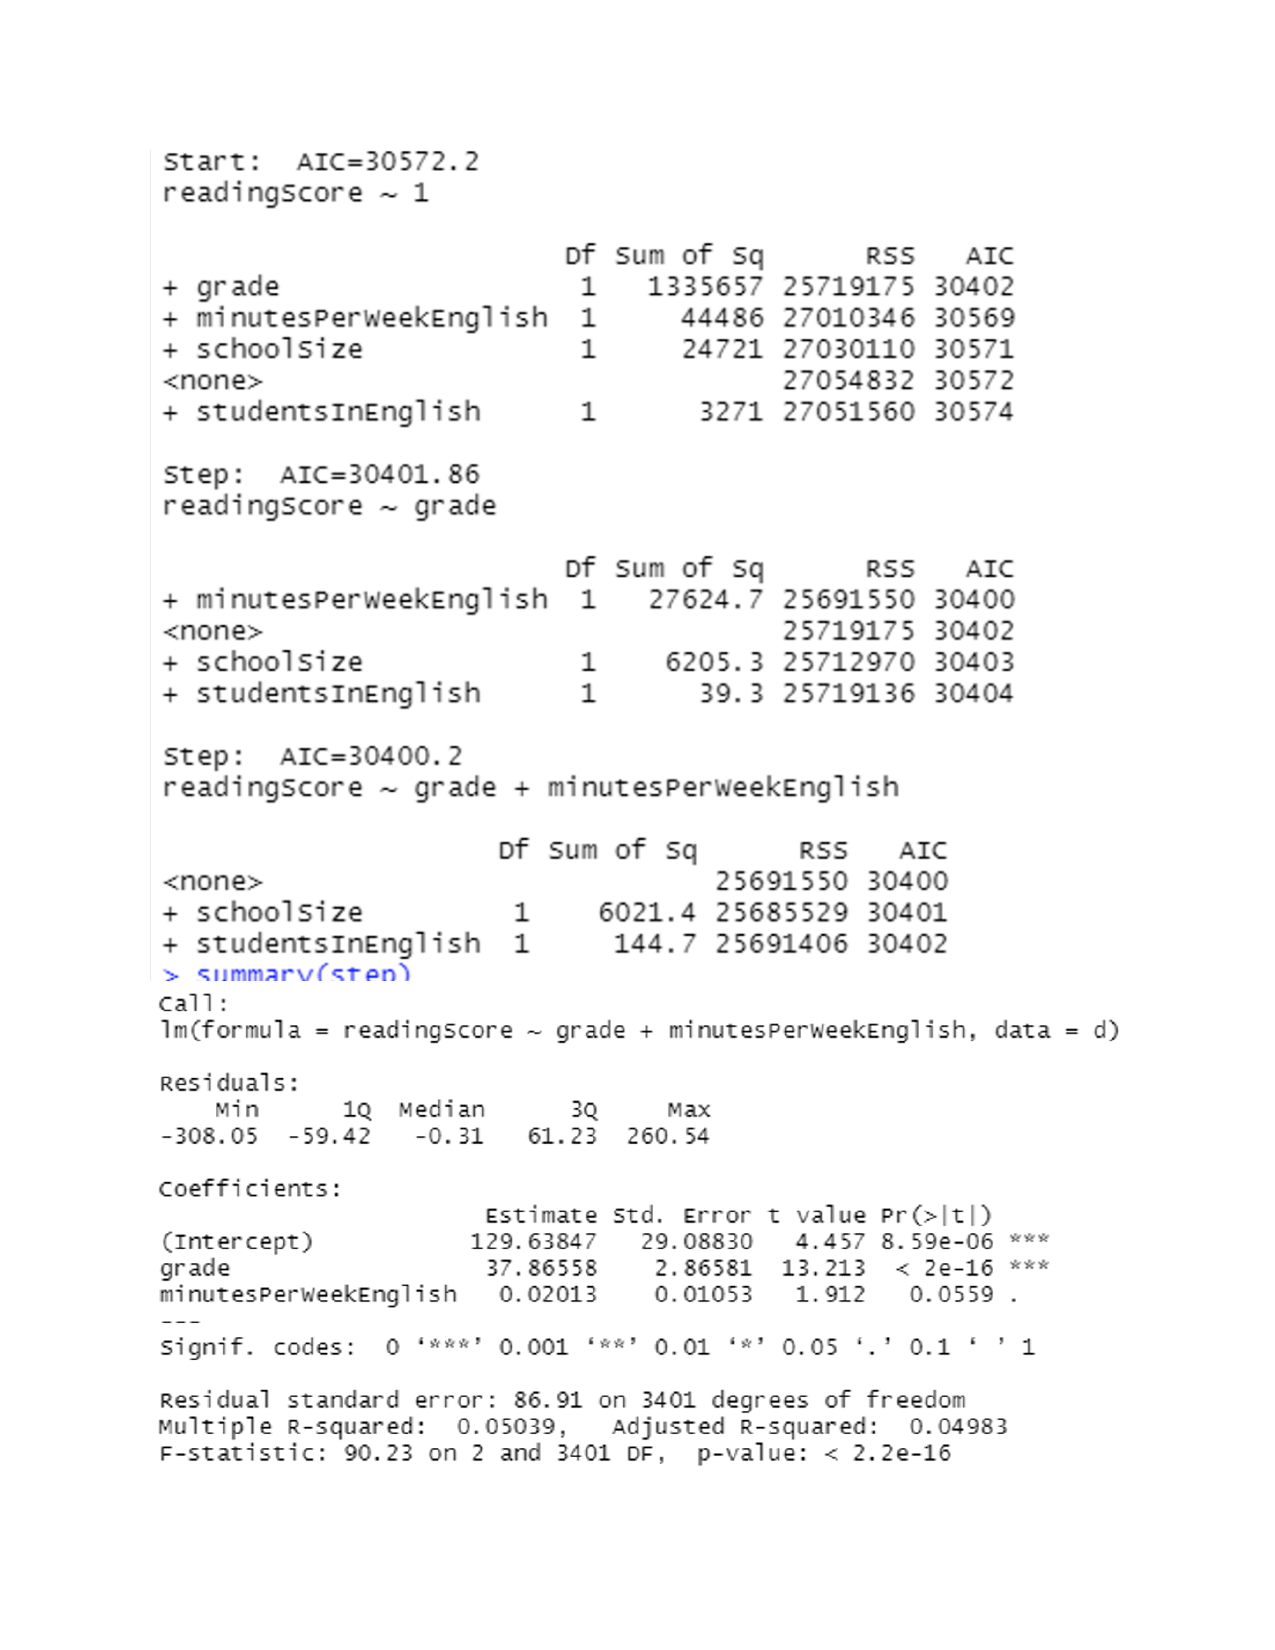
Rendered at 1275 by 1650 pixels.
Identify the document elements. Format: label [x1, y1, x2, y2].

picture [150, 150, 1125, 1471]
